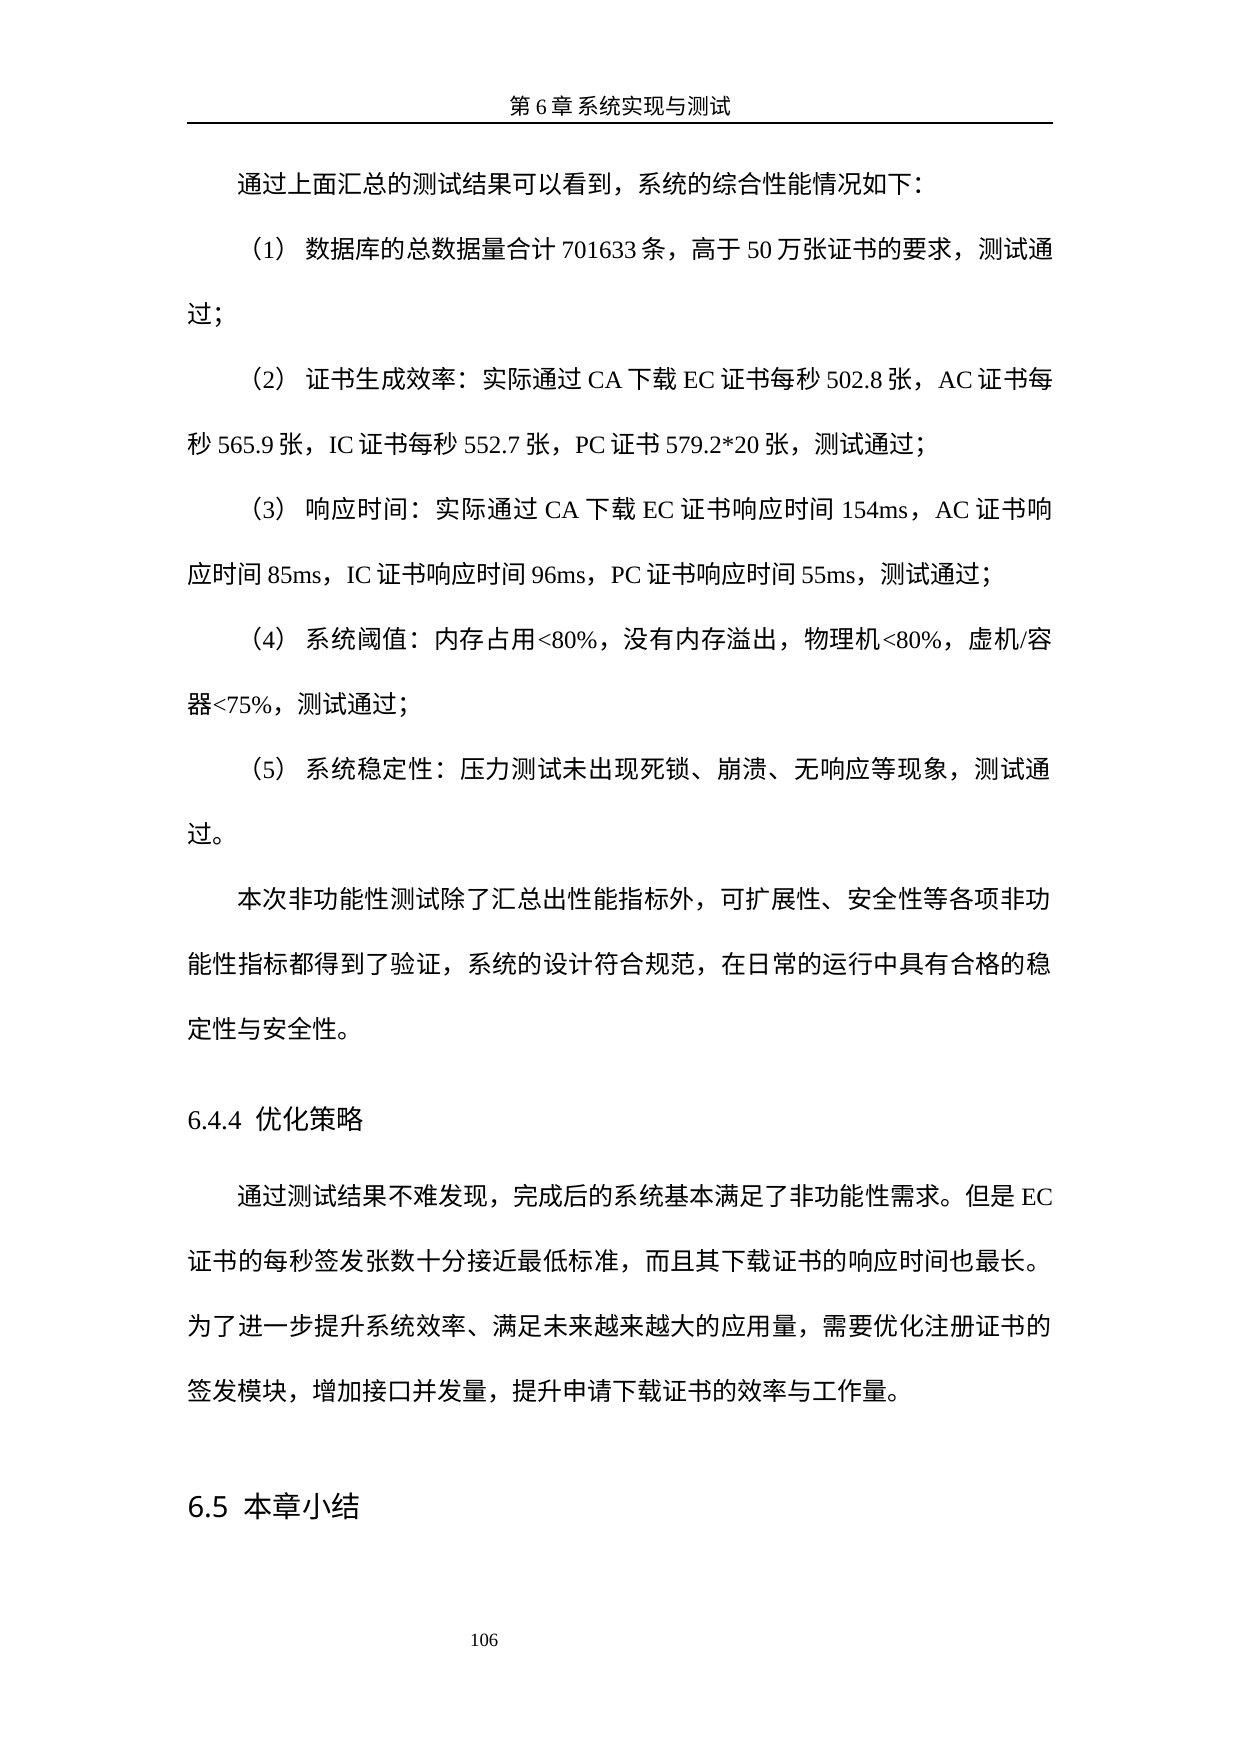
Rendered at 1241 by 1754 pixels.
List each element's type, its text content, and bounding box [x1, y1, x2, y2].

list 数据库的总数据量合计701633条，高于50万张证书的要求，测试通过； [187, 215, 1053, 345]
list 证书生成效率：实际通过CA下载EC证书每秒502.8张，AC证书每秒565.9张，IC证书每秒552.7张，PC证书579.2*20张，测试通过； [187, 345, 1053, 475]
text 6.5 本章小结 [187, 1472, 1053, 1537]
list 响应时间：实际通过CA下载EC证书响应时间154ms，AC证书响应时间85ms，IC证书响应时间96ms，PC证书响应时间55ms，测试通过； [187, 475, 1053, 605]
text 通过测试结果不难发现，完成后的系统基本满足了非功能性需求。但是EC证书的每秒签发张数十分接近最低标准，而且其下载证书的响应时间也最长。为了进一步提升系统效率、满足未来越来越大的应用量，需要优化注册证书的签发模块，增加接口并发量，提升申请下载证书的效率与工作量。 [187, 1162, 1053, 1422]
list 系统稳定性：压力测试未出现死锁、崩溃、无响应等现象，测试通过。 [187, 735, 1053, 865]
text 本次非功能性测试除了汇总出性能指标外，可扩展性、安全性等各项非功能性指标都得到了验证，系统的设计符合规范，在日常的运行中具有合格的稳定性与安全性。 [187, 865, 1053, 1060]
text 6.4.4 优化策略 [187, 1085, 1053, 1150]
text 通过上面汇总的测试结果可以看到，系统的综合性能情况如下： [187, 150, 1053, 215]
list 系统阈值：内存占用<80%，没有内存溢出，物理机<80%，虚机/容器<75%，测试通过； [187, 605, 1053, 735]
